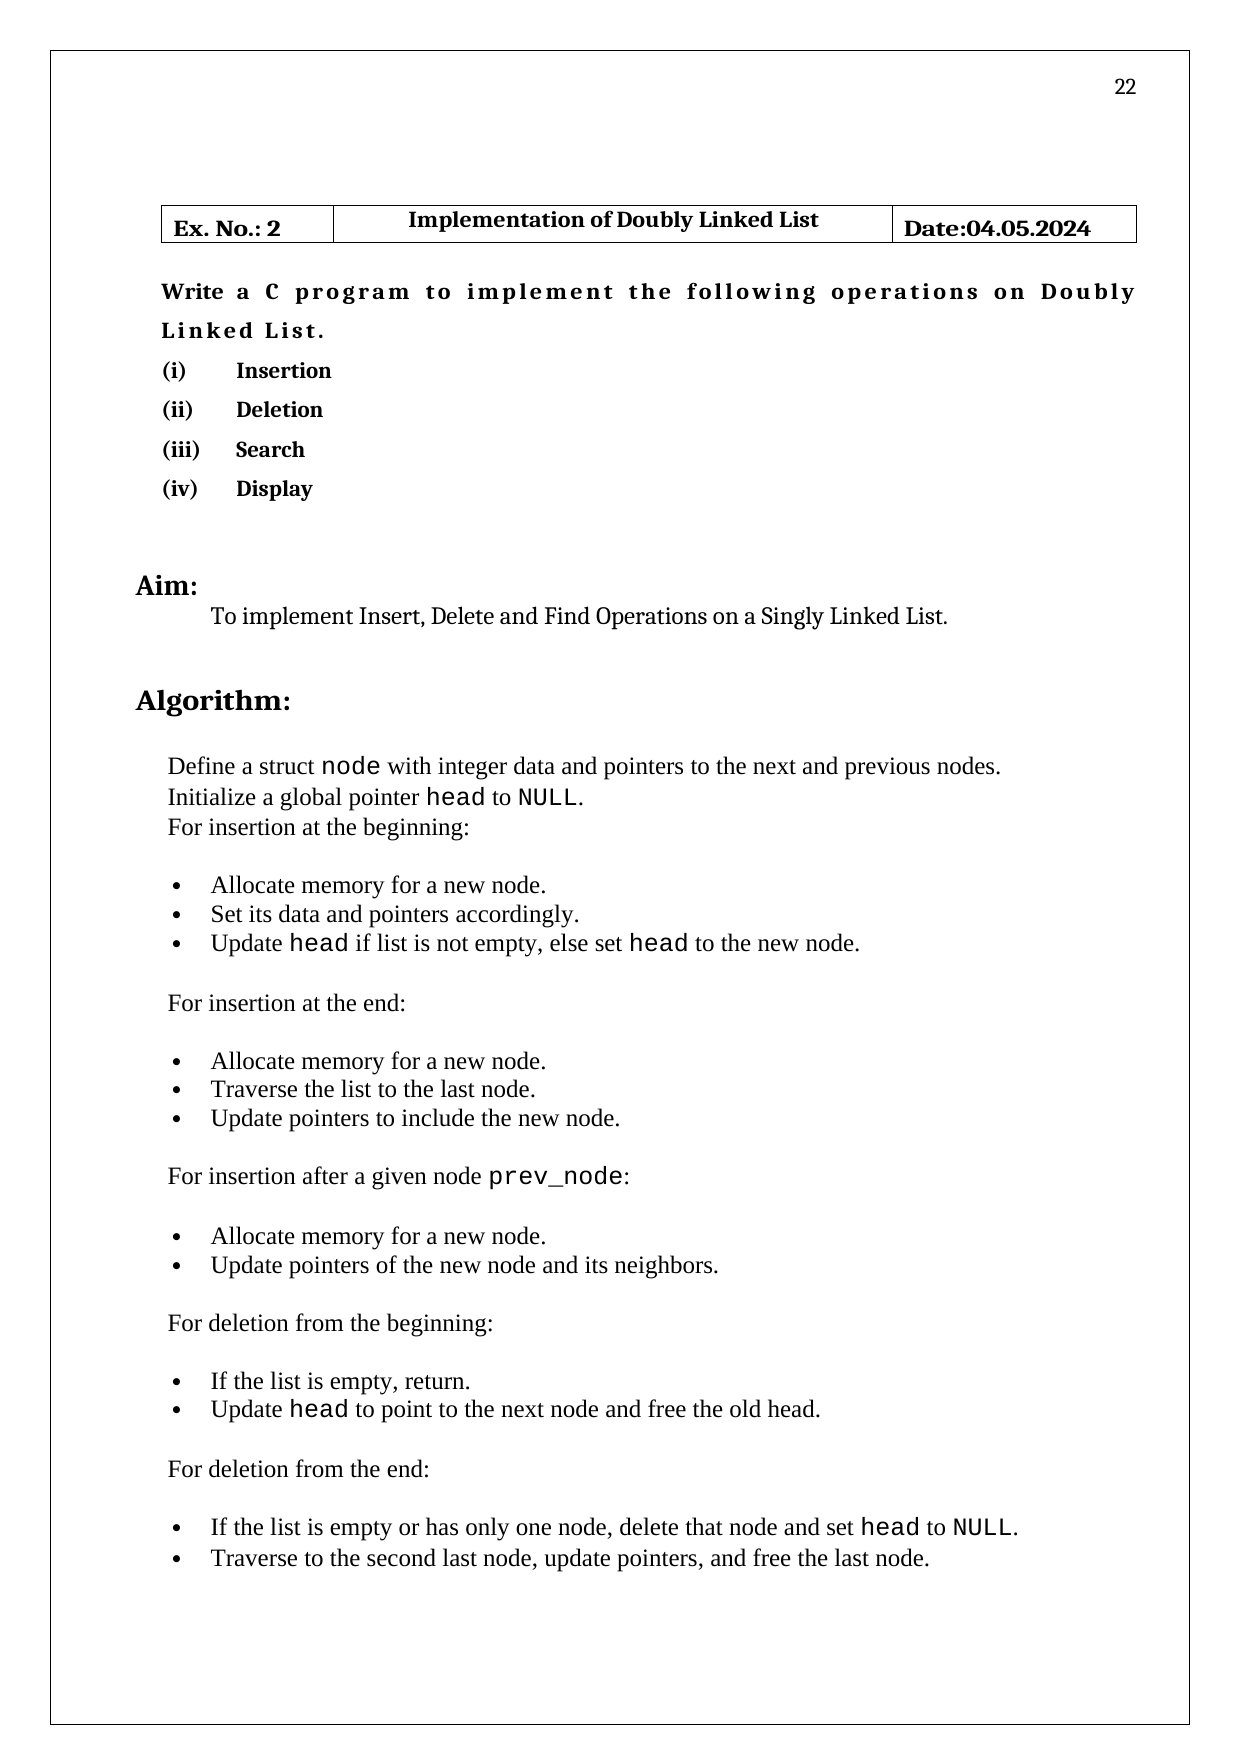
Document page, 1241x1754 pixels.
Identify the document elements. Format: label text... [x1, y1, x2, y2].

text  For insertion at the beginning: [135, 812, 1136, 841]
text  For deletion from the beginning: [135, 1308, 1136, 1337]
list Allocate memory for a new node. [173, 1221, 1136, 1250]
text Write a C program to implement the following operations on Doubly Linked List. [161, 279, 1136, 344]
text To implement Insert, Delete and Find Operations on a Singly Linked List. [135, 602, 1136, 631]
list Update pointers of the new node and its neighbors. [173, 1250, 1136, 1279]
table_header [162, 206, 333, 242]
text  For insertion at the end: [135, 988, 1136, 1017]
list Update head to point to the next node and free the old head. [173, 1394, 1136, 1425]
list Search [161, 437, 1136, 463]
text Aim: [135, 569, 1136, 602]
text  For deletion from the end: [135, 1454, 1136, 1483]
text  For insertion after a given node prev_node: [135, 1161, 1136, 1192]
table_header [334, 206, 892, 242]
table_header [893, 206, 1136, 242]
text  Initialize a global pointer head to NULL. [135, 782, 1136, 812]
list Traverse the list to the last node. [173, 1074, 1136, 1103]
list Set its data and pointers accordingly. [173, 899, 1136, 928]
list Update head if list is not empty, else set head to the new node. [173, 928, 1136, 959]
list If the list is empty, return. [173, 1366, 1136, 1394]
list Traverse to the second last node, update pointers, and free the last node. [173, 1543, 1136, 1572]
list If the list is empty or has only one node, delete that node and set head to NULL. [173, 1512, 1136, 1543]
text  Define a struct node with integer data and pointers to the next and previous nodes. [135, 751, 1136, 782]
list Update pointers to include the new node. [173, 1103, 1136, 1132]
list Display [161, 476, 1136, 502]
text Algorithm: [135, 684, 1136, 717]
list Allocate memory for a new node. [173, 1046, 1136, 1074]
list Deletion [161, 397, 1136, 423]
list Insertion [161, 358, 1136, 384]
list Allocate memory for a new node. [173, 870, 1136, 899]
